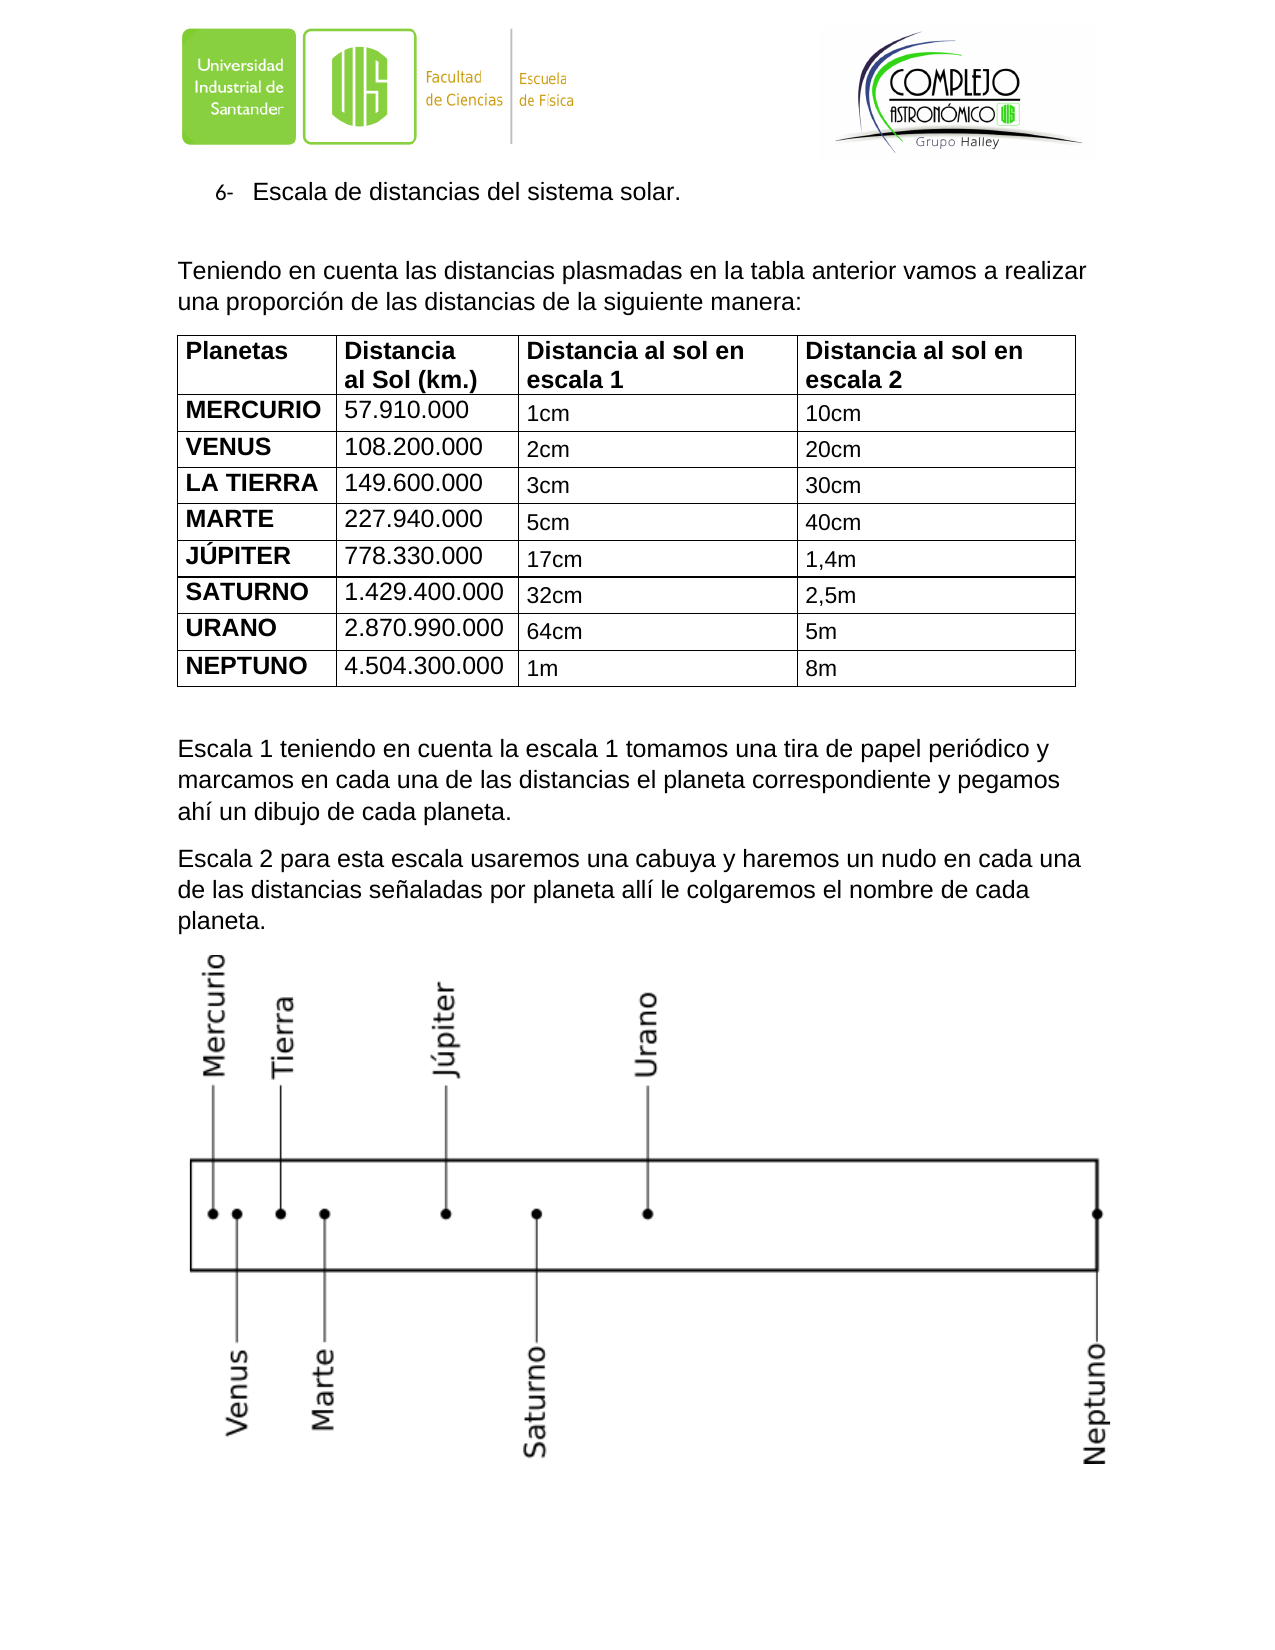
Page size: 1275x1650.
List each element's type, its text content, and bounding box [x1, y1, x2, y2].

table_cell 10cm [798, 395, 1075, 431]
table_cell 108.200.000 [337, 432, 518, 467]
table_cell 64cm [519, 614, 797, 650]
table_cell 1cm [519, 395, 797, 431]
table_cell 2.870.990.000 [337, 614, 518, 650]
table_cell 8m [798, 651, 1075, 686]
table_cell SATURNO [178, 578, 336, 612]
table_cell 2cm [519, 432, 797, 467]
table_cell 30cm [798, 468, 1075, 503]
table_cell 17cm [519, 541, 797, 576]
table_cell 20cm [798, 432, 1075, 467]
table_cell 1,4m [798, 541, 1075, 576]
table_cell 1m [519, 651, 797, 686]
table_cell 149.600.000 [337, 468, 518, 503]
table_cell 2,5m [798, 578, 1075, 612]
table_cell 4.504.300.000 [337, 651, 518, 686]
picture [177, 26, 582, 149]
table_cell 5m [798, 614, 1075, 650]
table_cell VENUS [178, 432, 336, 467]
table_cell 57.910.000 [337, 395, 518, 431]
table_cell 227.940.000 [337, 504, 518, 540]
table_cell URANO [178, 614, 336, 650]
text Escala 1 teniendo en cuenta la escala 1 tomamos una tira de papel periódico y marcamos en cada una de las distancias el planeta correspondiente y pegamos ahí un dibujo de cada planeta. [177, 734, 1098, 825]
table_header Distancia al Sol (km.) [337, 336, 518, 394]
table_cell JÚPITER [178, 541, 336, 576]
table_cell 40cm [798, 504, 1075, 540]
list Escala de distancias del sistema solar. [215, 177, 1098, 206]
table_header Distancia al sol en escala 1 [519, 336, 797, 394]
table_cell 5cm [519, 504, 797, 540]
table_header Distancia al sol en escala 2 [798, 336, 1075, 394]
table_cell MERCURIO [178, 395, 336, 431]
table_cell LA TIERRA [178, 468, 336, 503]
picture [189, 955, 1111, 1464]
table_header Planetas [178, 336, 336, 394]
table_cell 1.429.400.000 [337, 578, 518, 612]
text Escala 2 para esta escala usaremos una cabuya y haremos un nudo en cada una de las distancias señaladas por planeta allí le colgaremos el nombre de cada planeta. [177, 844, 1098, 935]
picture [819, 26, 1098, 160]
text Teniendo en cuenta las distancias plasmadas en la tabla anterior vamos a realizar una proporción de las distancias de la siguiente manera: [177, 256, 1098, 316]
table_cell MARTE [178, 504, 336, 540]
table_cell 3cm [519, 468, 797, 503]
table_cell NEPTUNO [178, 651, 336, 686]
table_cell 32cm [519, 578, 797, 612]
table_cell 778.330.000 [337, 541, 518, 576]
